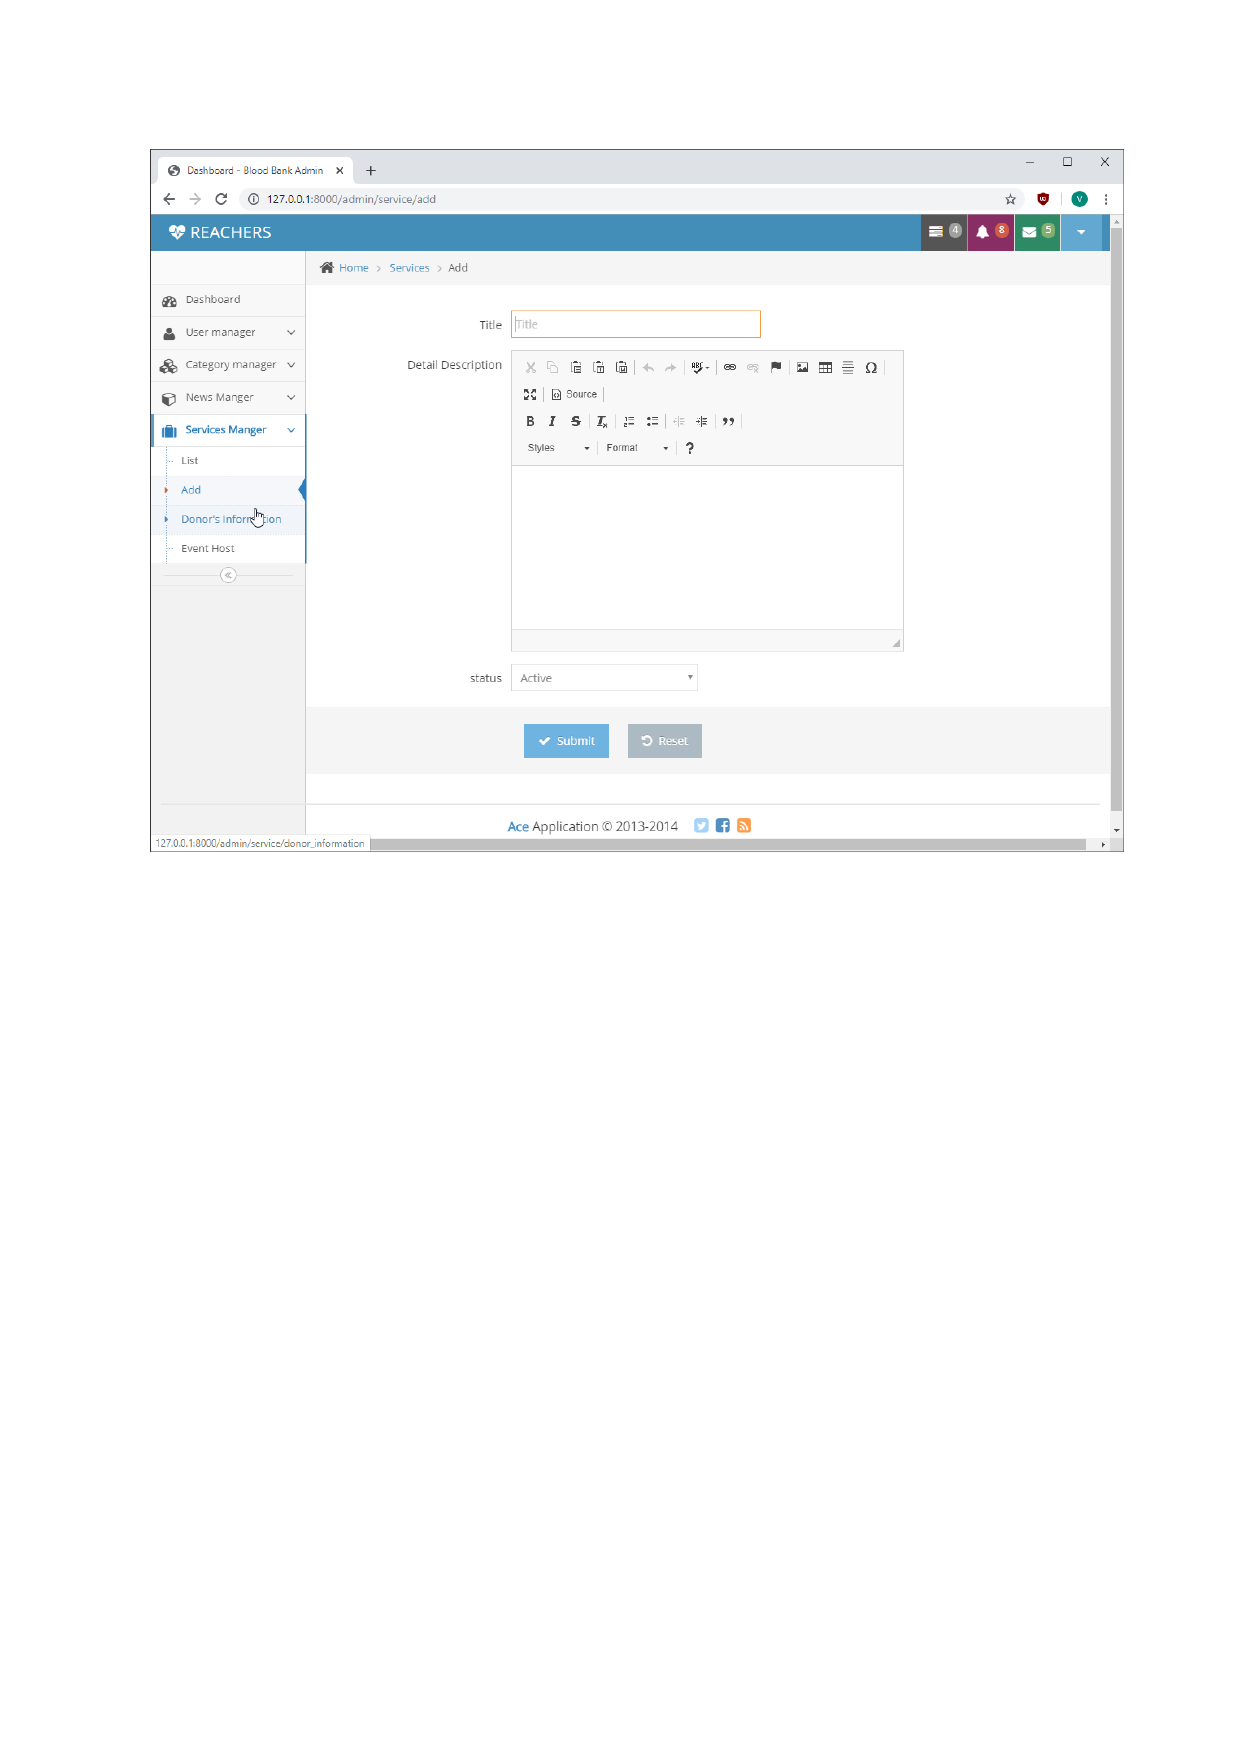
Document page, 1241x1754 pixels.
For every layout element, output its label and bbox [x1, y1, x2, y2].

picture [150, 149, 1124, 852]
